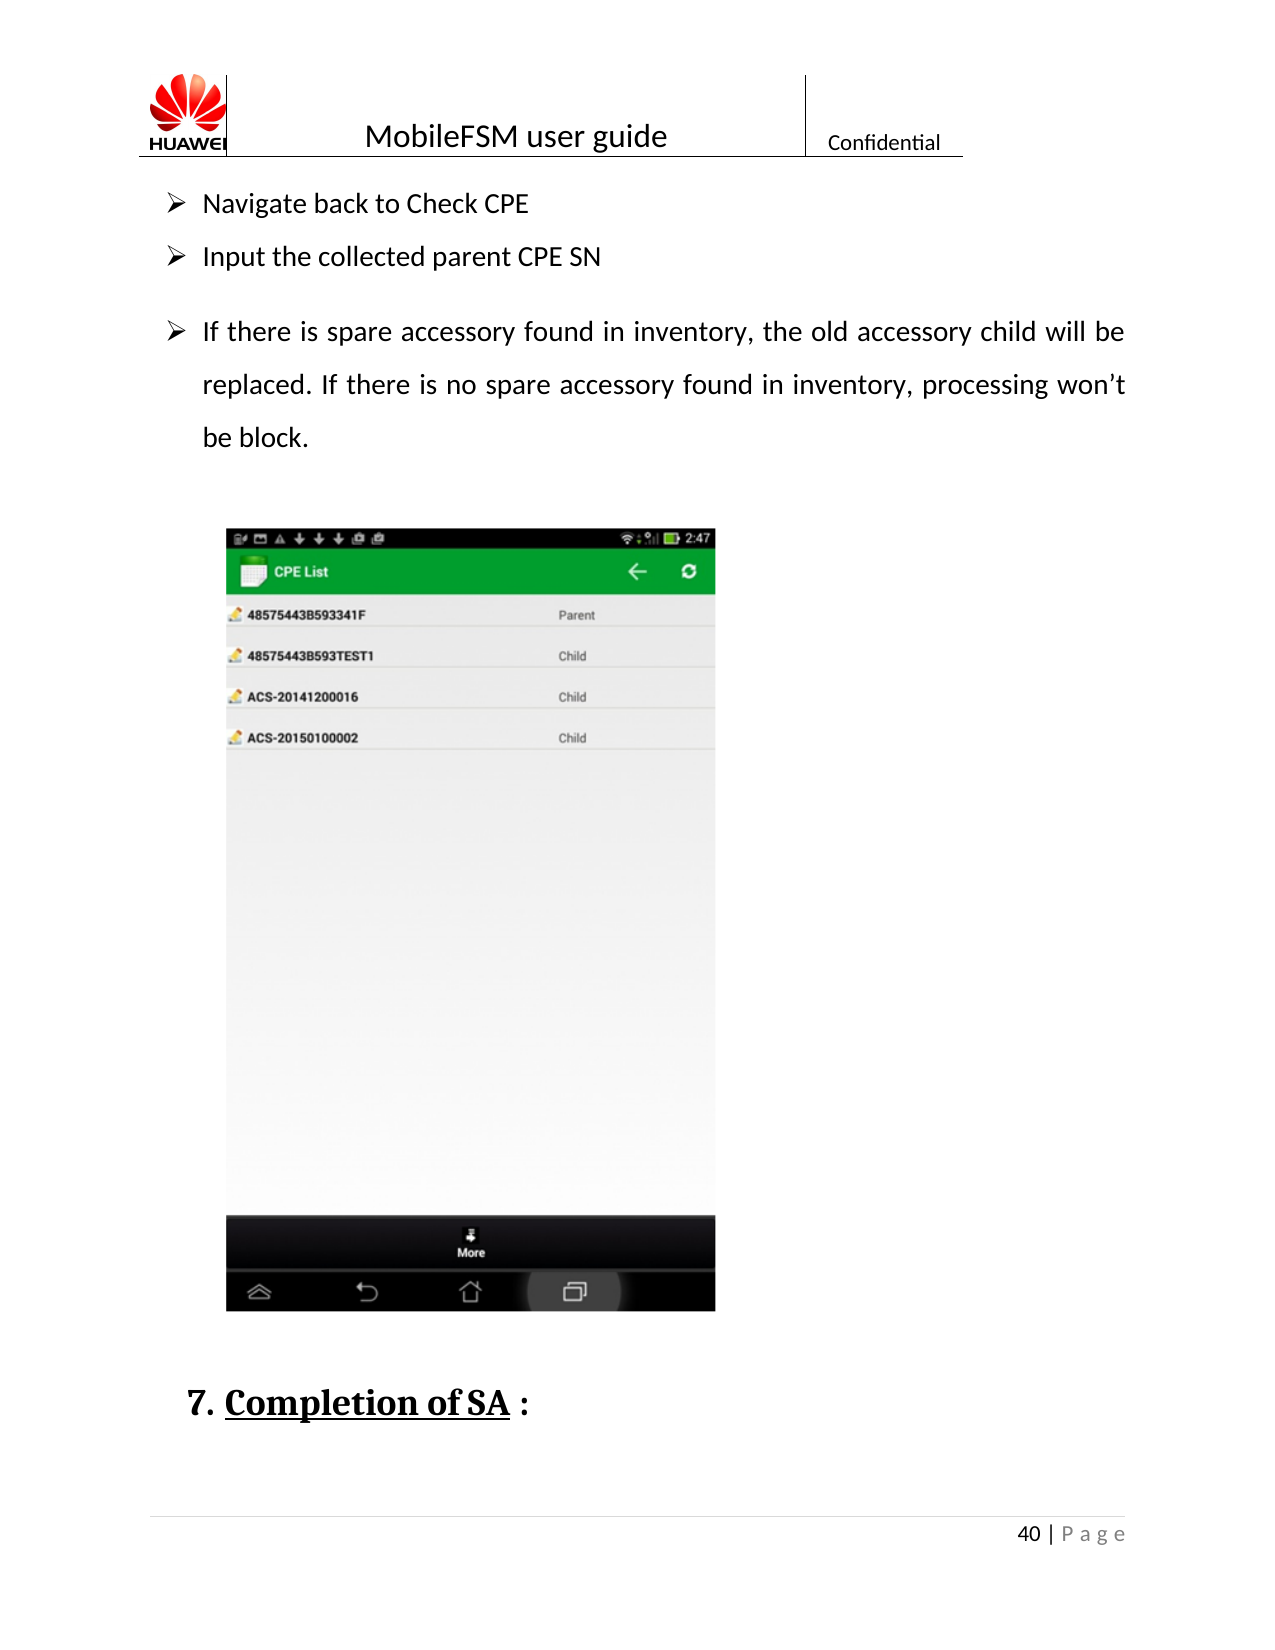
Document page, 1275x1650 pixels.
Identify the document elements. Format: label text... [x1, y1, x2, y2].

list Completion of SA : [187, 1381, 1125, 1424]
list Input the collected parent CPE SN [165, 238, 1125, 274]
picture [225, 526, 718, 1314]
list If there is spare accessory found in inventory, the old accessory child will be replaced. If there is no spare accessory found in inventory, processing won’t be block. [165, 313, 1127, 455]
picture [150, 74, 226, 150]
list Navigate back to Check CPE [165, 185, 1125, 221]
